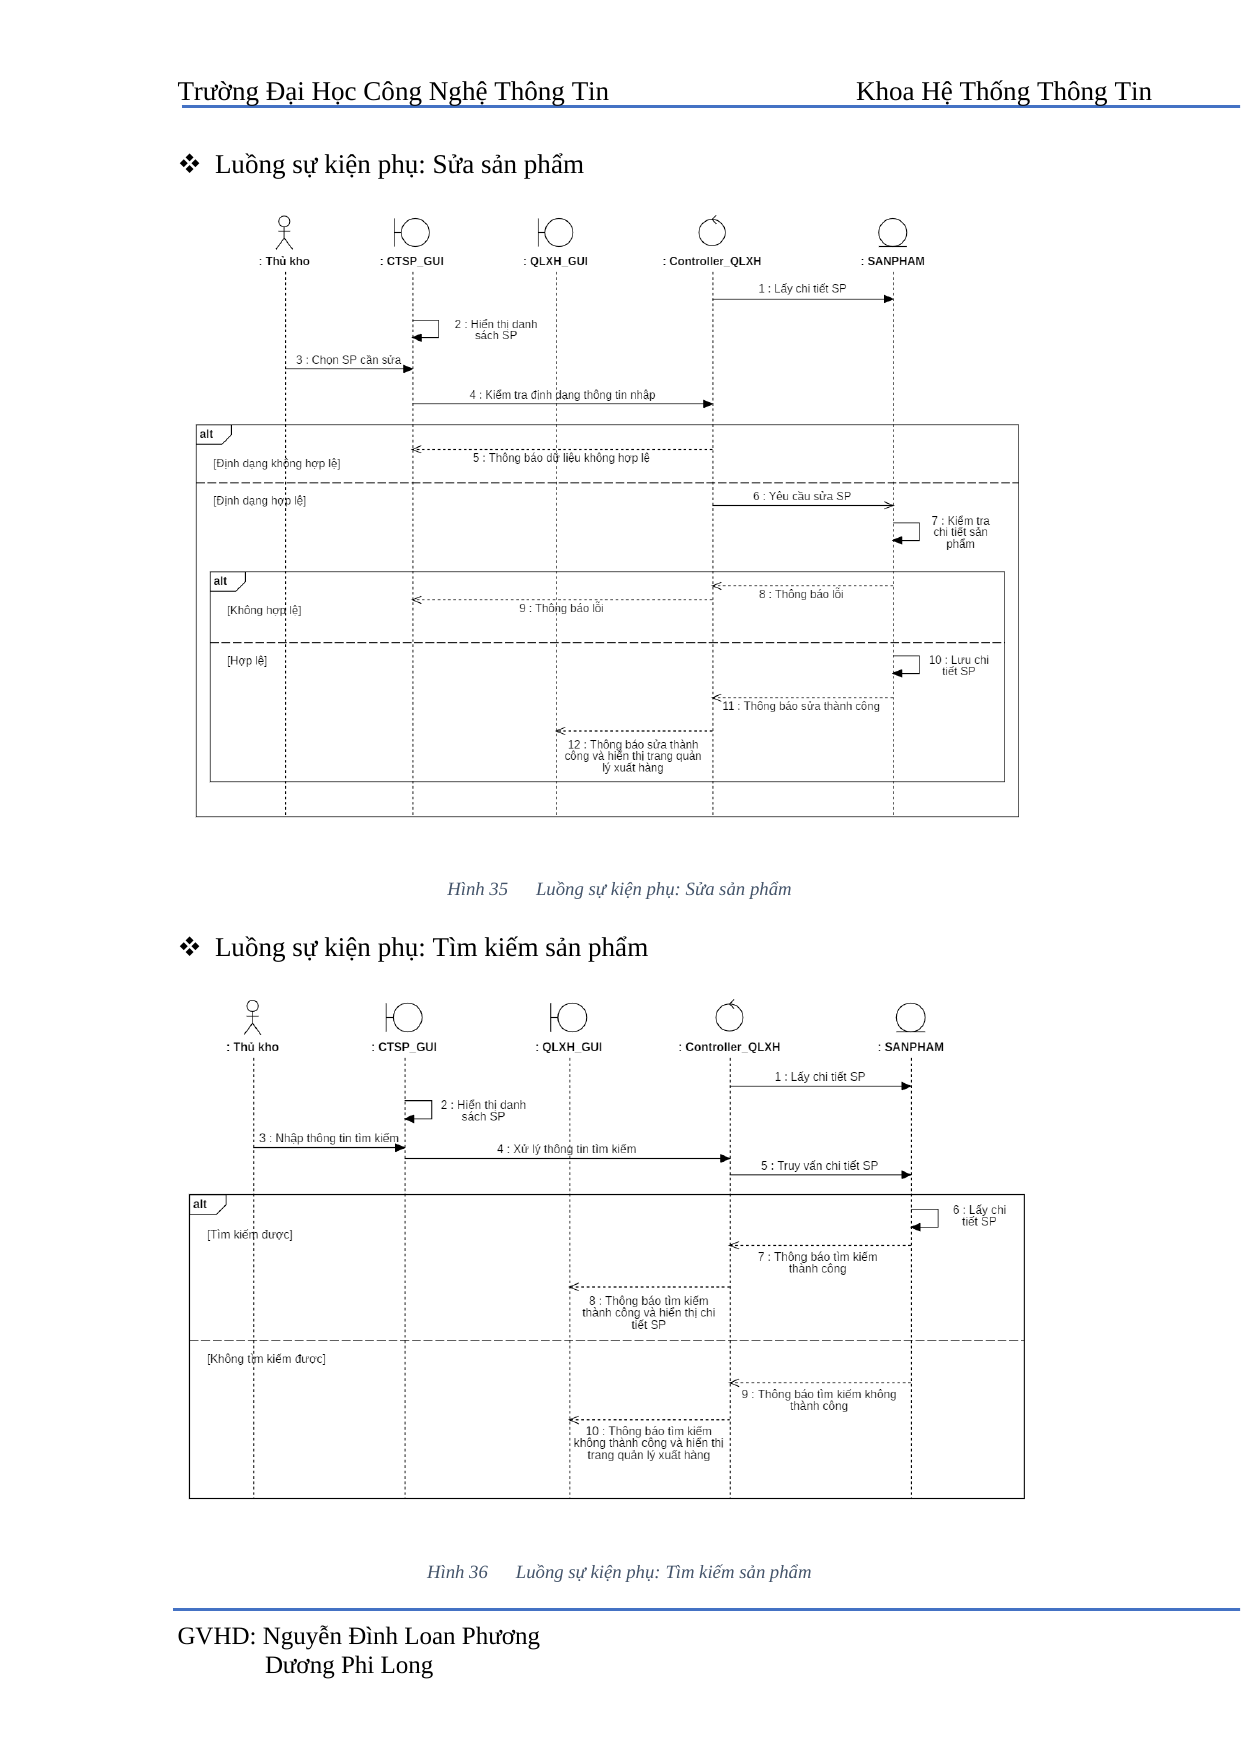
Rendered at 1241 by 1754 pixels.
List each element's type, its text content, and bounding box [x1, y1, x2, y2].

picture [187, 207, 1053, 851]
picture [180, 990, 1060, 1534]
list Luồng sự kiện phụ: Sửa sản phẩm [177, 148, 1063, 179]
list Luồng sự kiện phụ: Tìm kiếm sản phẩm [177, 931, 1063, 962]
text Hình 35 Luồng sự kiện phụ: Sửa sản phẩm [177, 878, 1063, 900]
text Hình 36 Luồng sự kiện phụ: Tìm kiếm sản phẩm [177, 1561, 1063, 1583]
